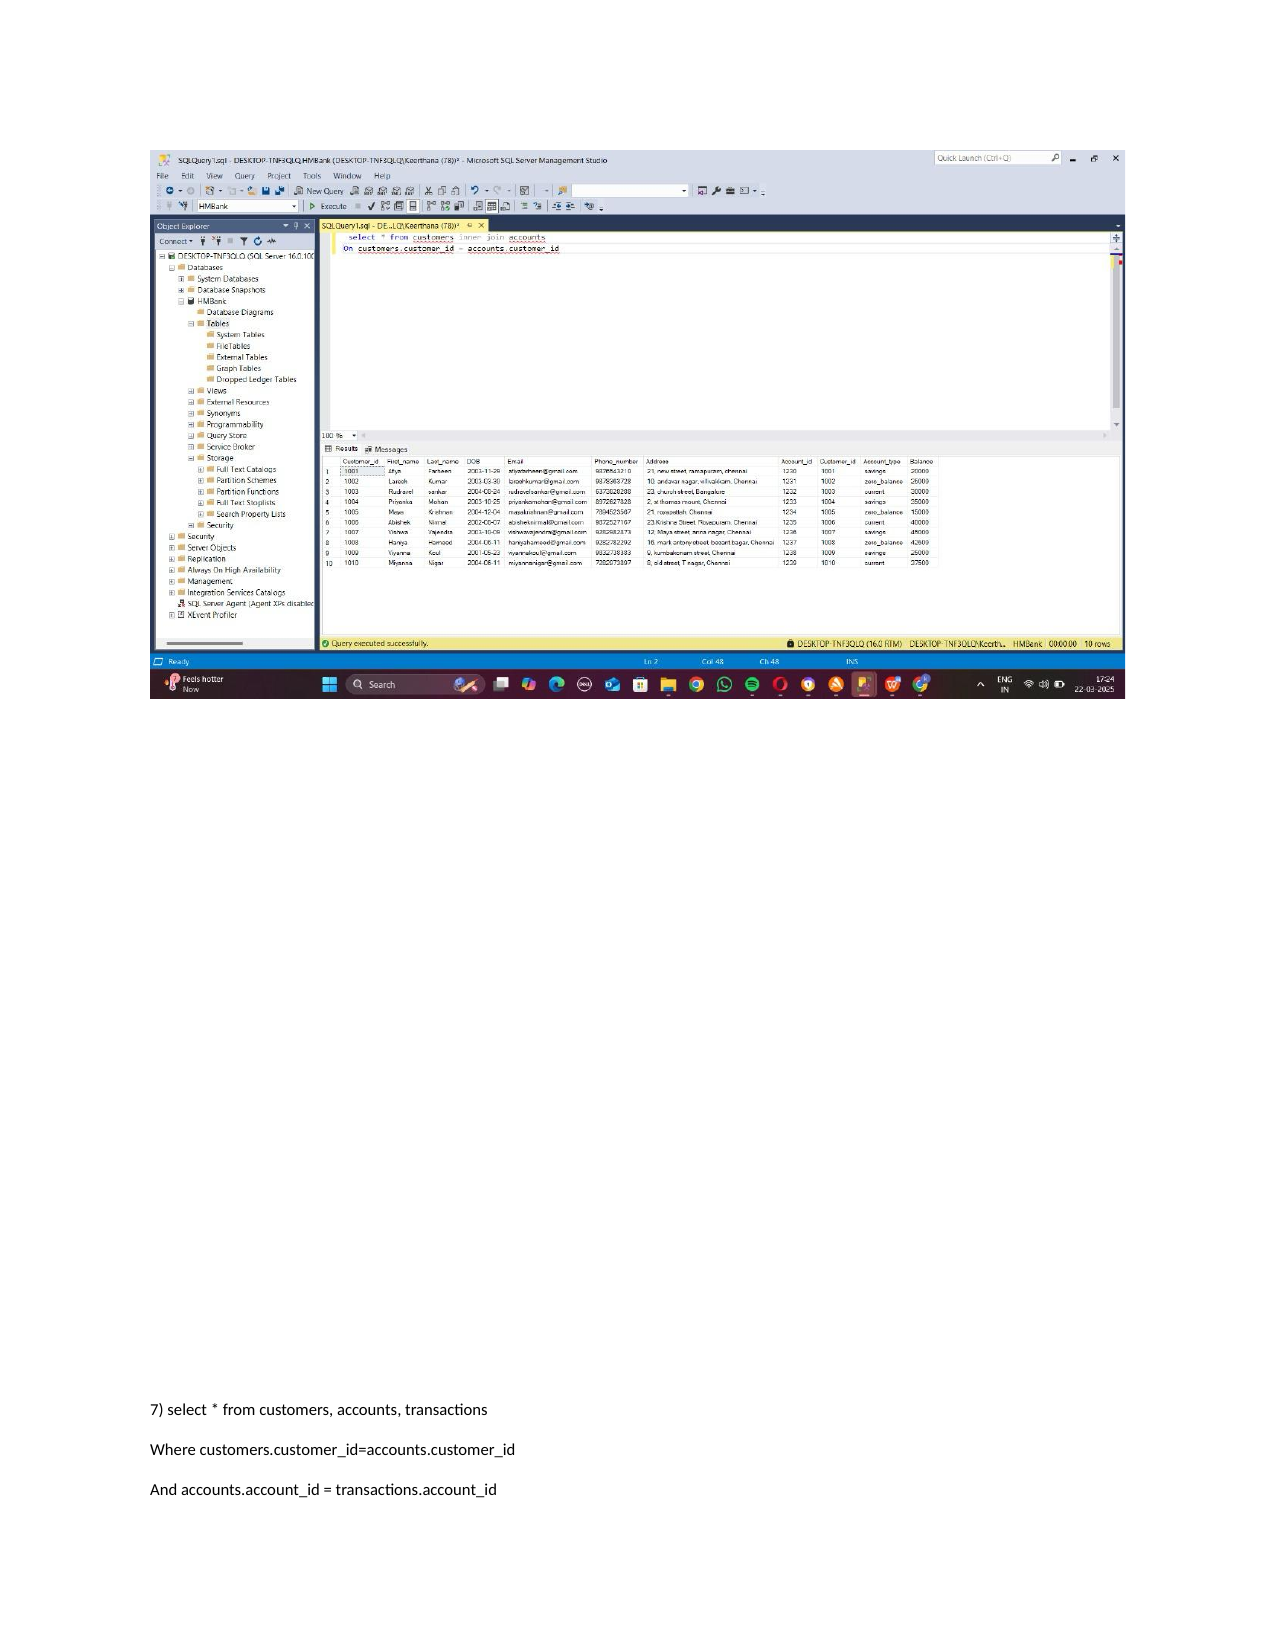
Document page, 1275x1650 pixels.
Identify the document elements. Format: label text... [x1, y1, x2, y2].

text 7) select * from customers, accounts, transactions [150, 1399, 1125, 1420]
picture [150, 150, 1125, 699]
text And accounts.account_id = transactions.account_id [150, 1479, 1125, 1500]
text Where customers.customer_id=accounts.customer_id [150, 1439, 1125, 1460]
